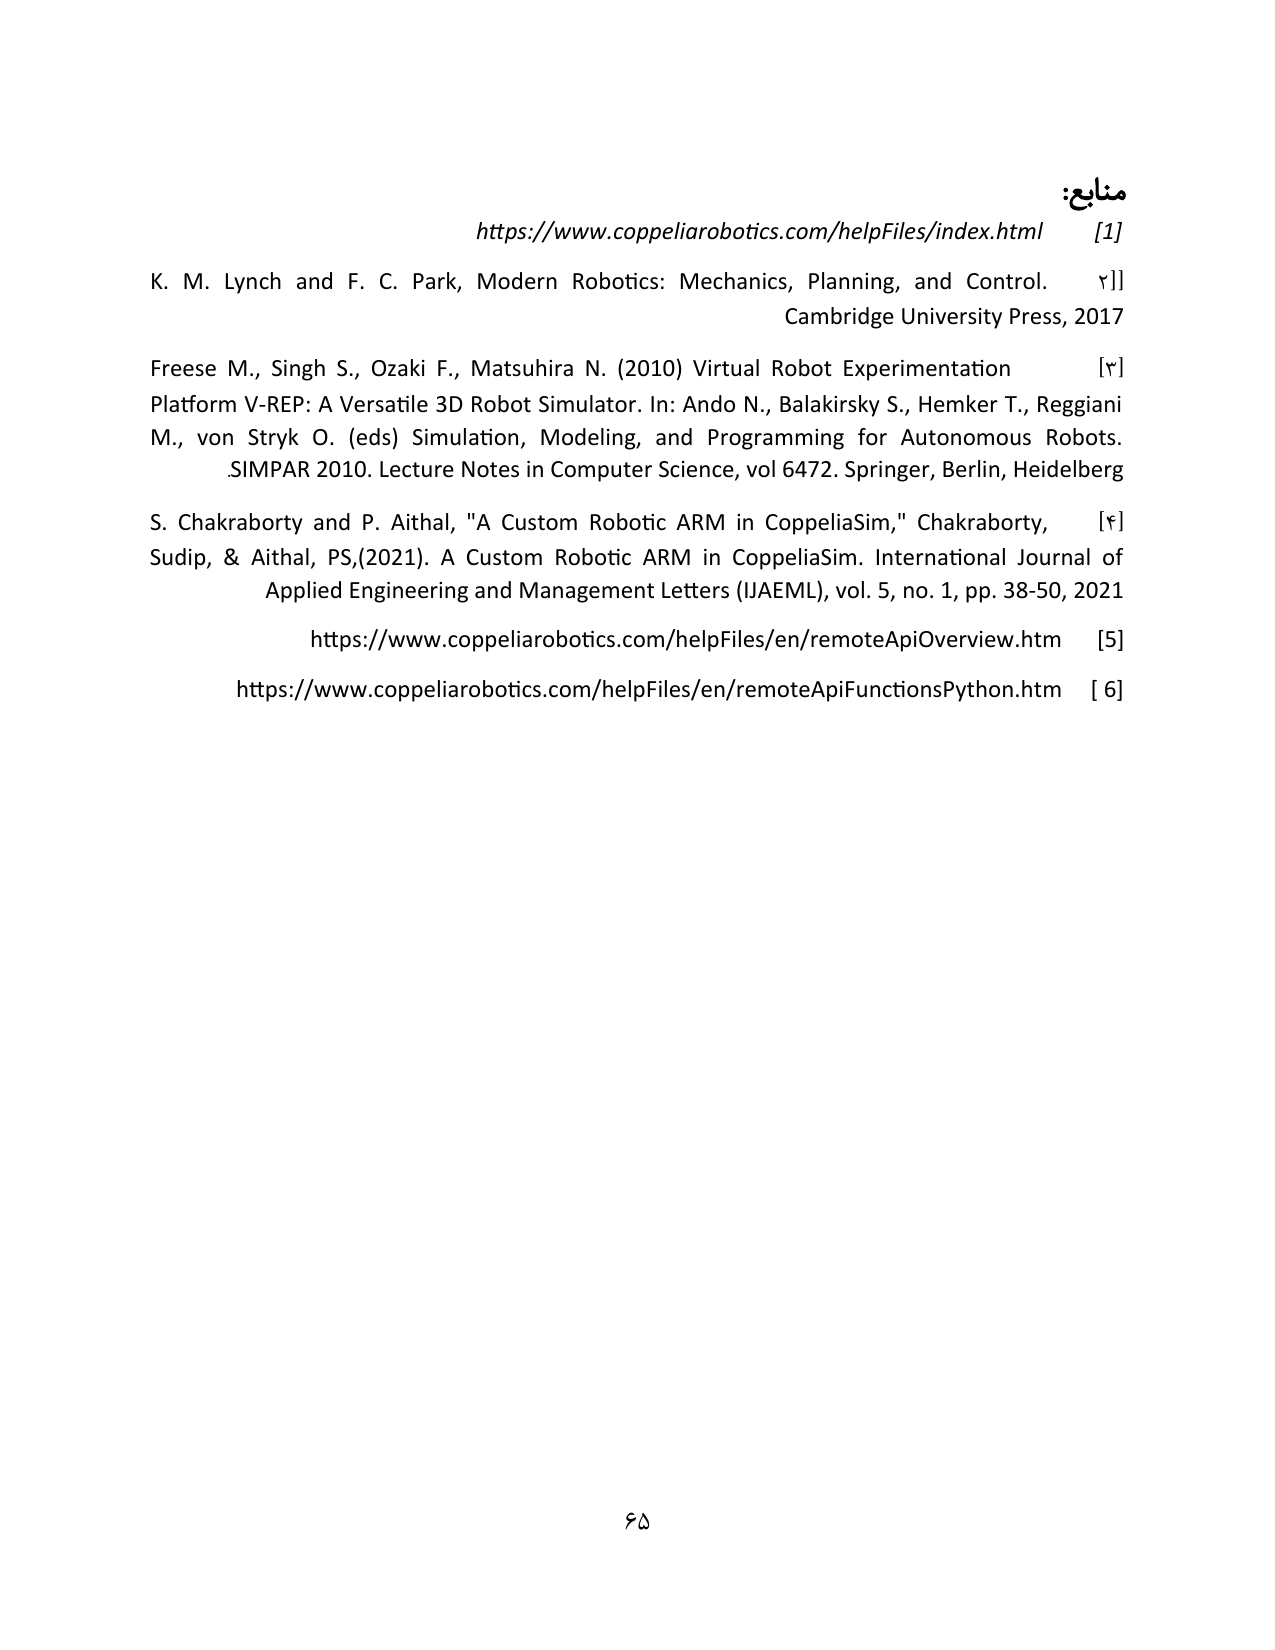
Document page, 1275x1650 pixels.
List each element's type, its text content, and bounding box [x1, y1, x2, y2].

text https://www.coppeliarobotics.com/helpFiles/en/remoteApiFunctionsPython.htm [ 6] [150, 673, 1125, 704]
text [4] S. Chakraborty and P. Aithal, "A Custom Robotic ARM in CoppeliaSim," Chakraborty, Sudip, & Aithal, PS,(2021). A Custom Robotic ARM in CoppeliaSim. International Journal of Applied Engineering and Management Letters (IJAEML), vol. 5, no. 1, pp. 38-50, 2021 [150, 506, 1125, 604]
text [[2 K. M. Lynch and F. C. Park, Modern Robotics: Mechanics, Planning, and Control. Cambridge University Press, 2017 [150, 265, 1125, 333]
subtitle منابع: [150, 175, 1125, 212]
text https://www.coppeliarobotics.com/helpFiles/en/remoteApiOverview.htm [5] [150, 624, 1125, 654]
text [3] Freese M., Singh S., Ozaki F., Matsuhira N. (2010) Virtual Robot Experimentation Platform V-REP: A Versatile 3D Robot Simulator. In: Ando N., Balakirsky S., Hemker T., Reggiani M., von Stryk O. (eds) Simulation, Modeling, and Programming for Autonomous Robots. SIMPAR 2010. Lecture Notes in Computer Science, vol 6472. Springer, Berlin, Heidelberg. [150, 352, 1125, 487]
text https://www.coppeliarobotics.com/helpFiles/index.html [1] [150, 215, 1125, 246]
